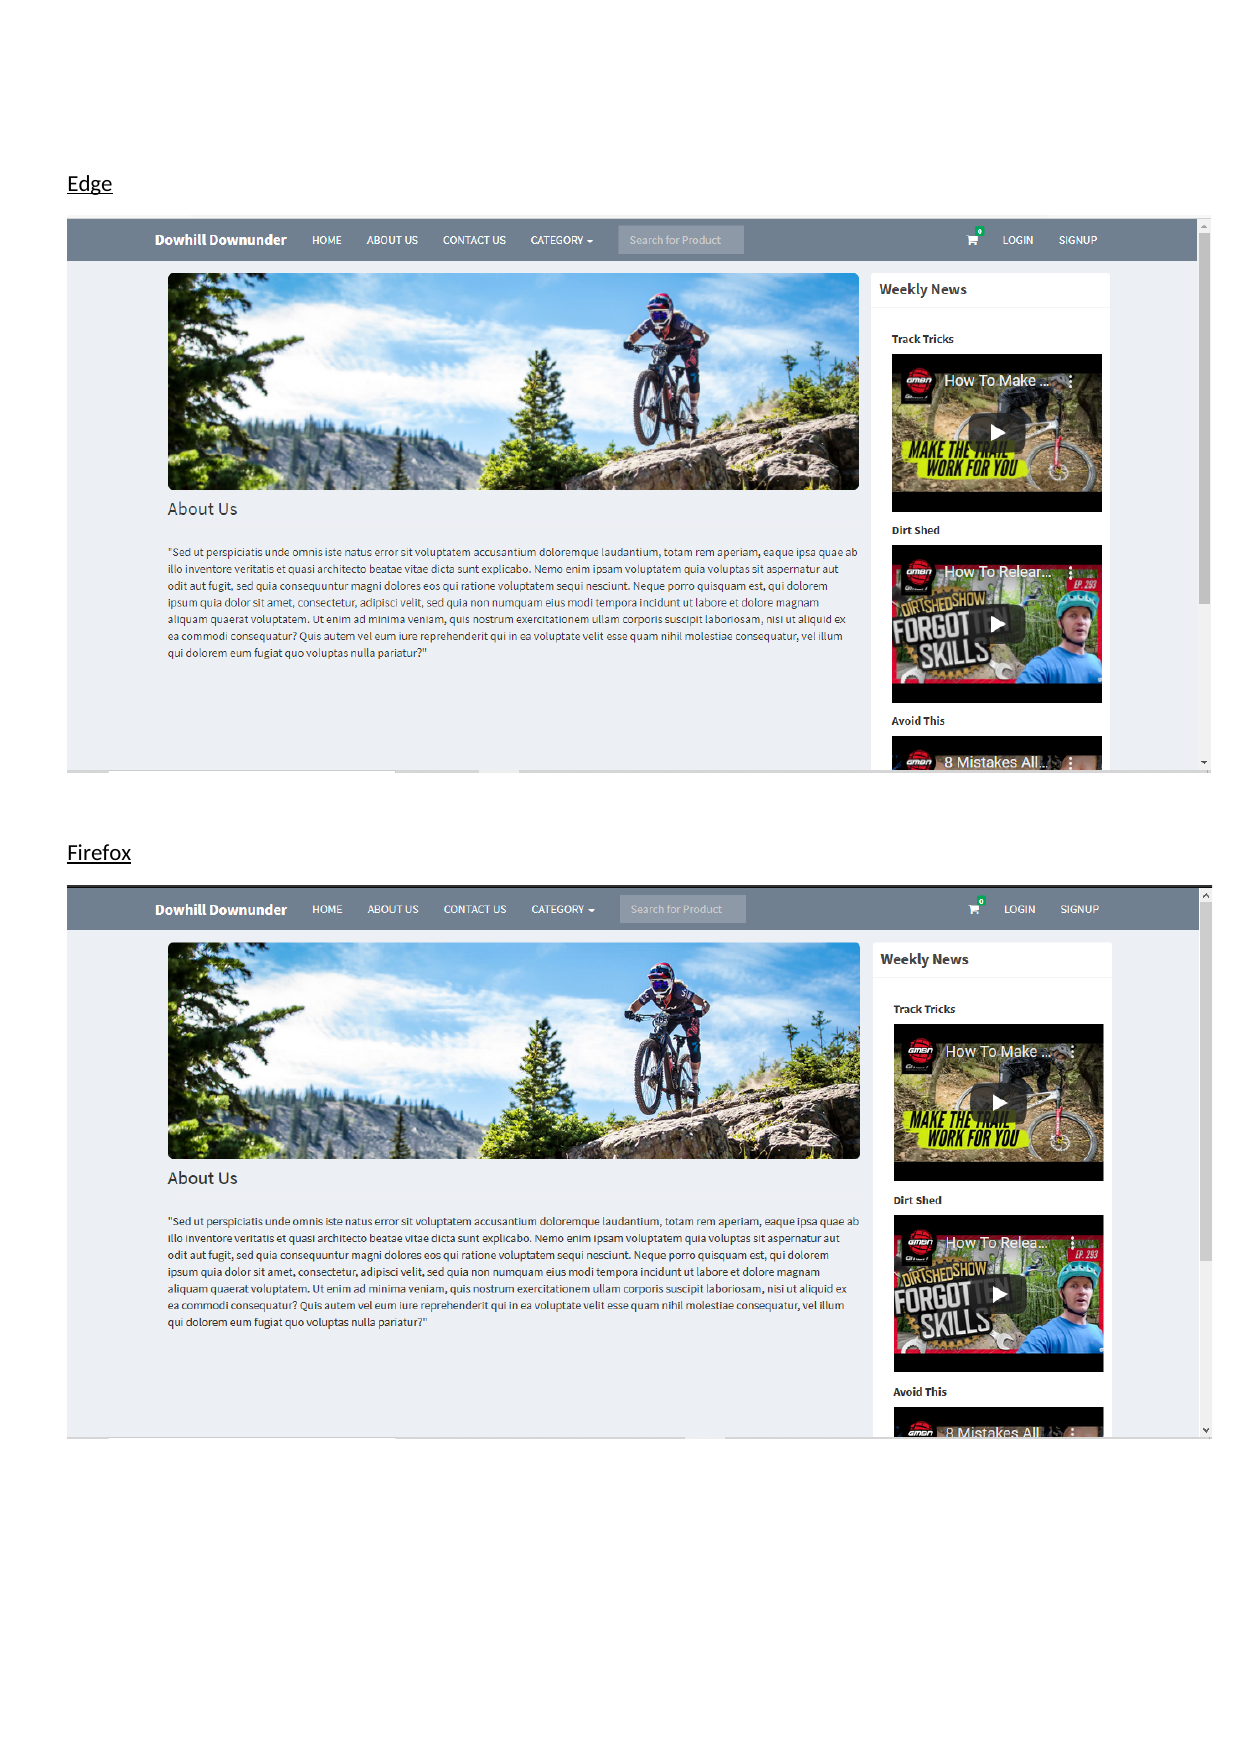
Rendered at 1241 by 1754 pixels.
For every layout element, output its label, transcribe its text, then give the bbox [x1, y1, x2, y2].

text Edge [67, 169, 1211, 197]
text Firefox [67, 838, 1211, 866]
picture [67, 215, 1211, 773]
picture [67, 885, 1213, 1439]
